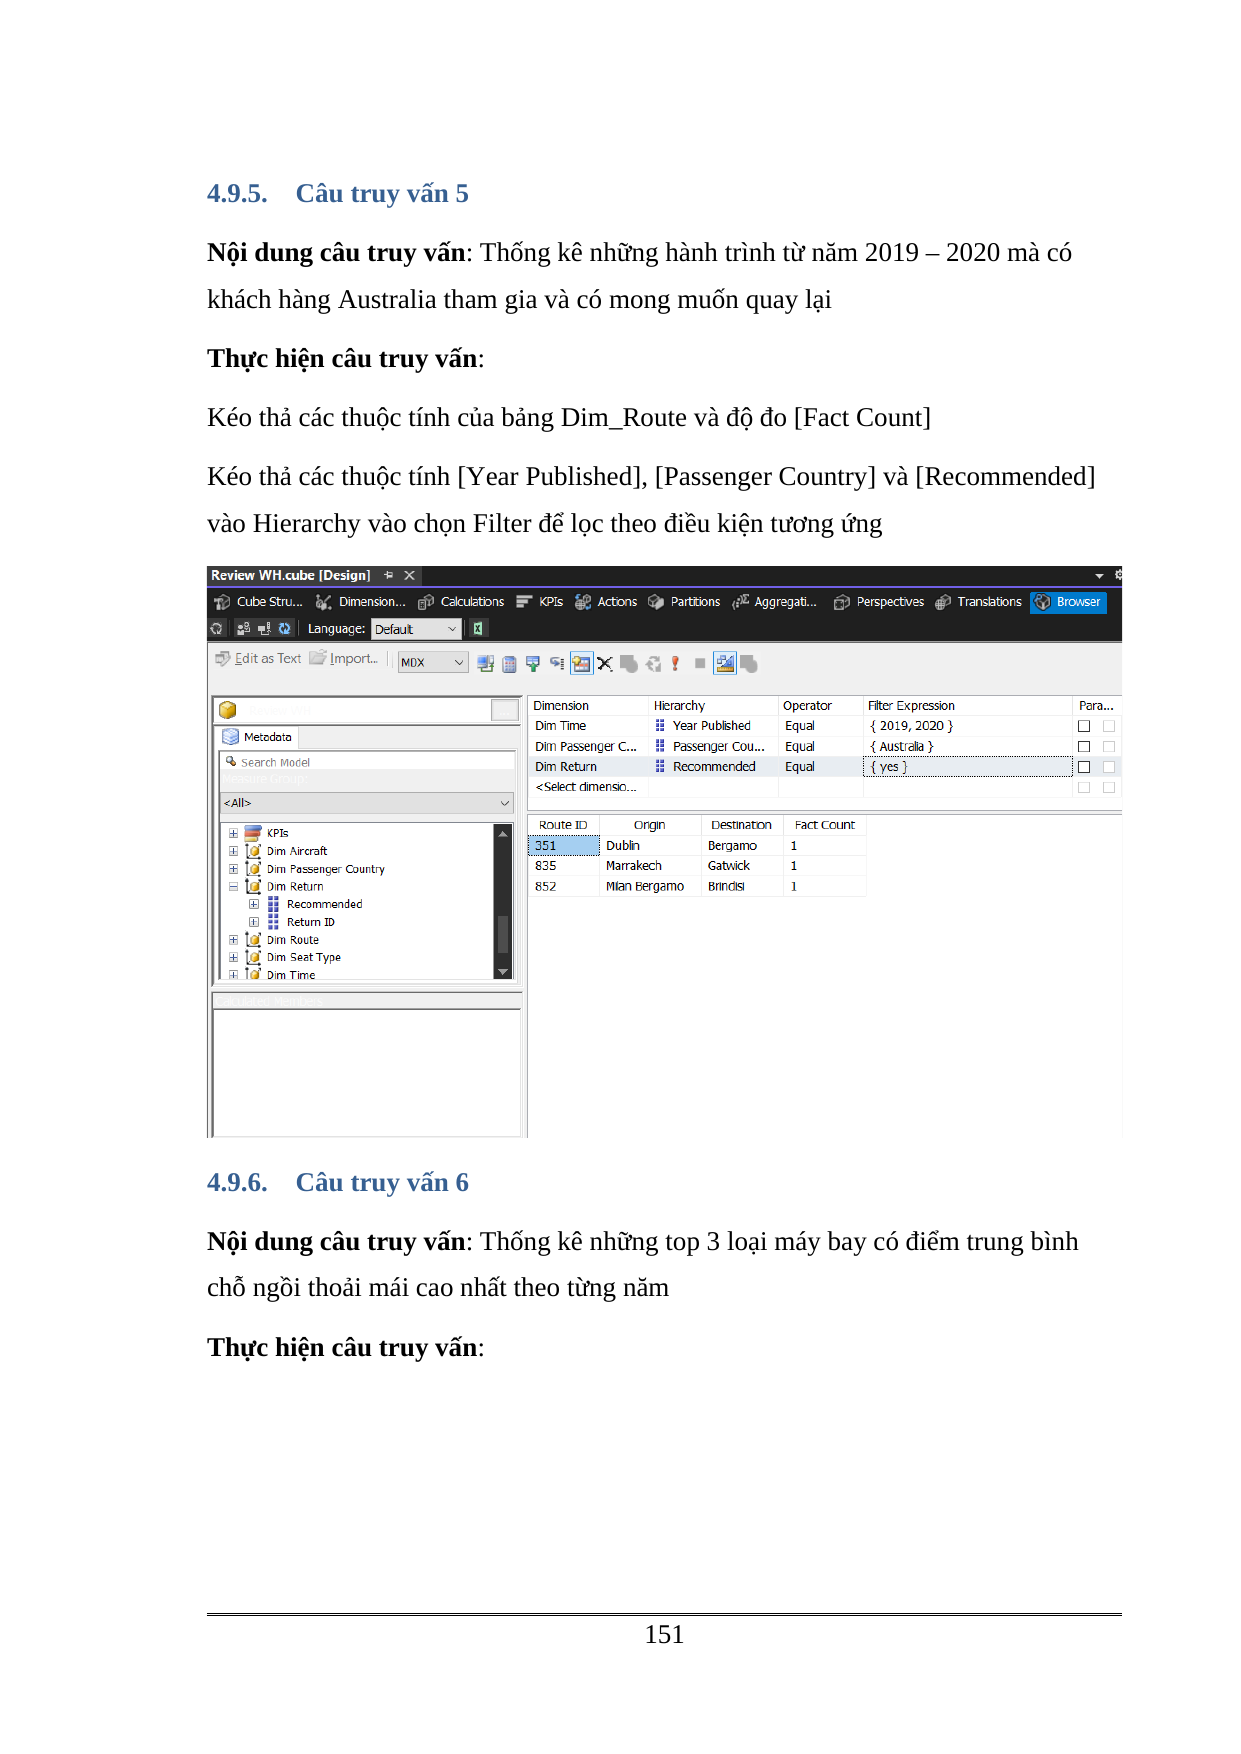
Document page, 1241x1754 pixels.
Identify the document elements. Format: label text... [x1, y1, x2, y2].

text Nội dung câu truy vấn: Thống kê những top 3 loại máy bay có điểm trung bình chỗ ngồi thoải mái cao nhất theo từng năm [207, 1225, 1122, 1303]
text Thực hiện câu truy vấn: [207, 342, 1122, 373]
text Kéo thả các thuộc tính của bảng Dim_Route và độ đo [Fact Count] [207, 401, 1122, 432]
subtitle Câu truy vấn 5 [207, 177, 1122, 208]
picture [206, 566, 1123, 1138]
subtitle Câu truy vấn 6 [207, 1166, 1122, 1197]
text Nội dung câu truy vấn: Thống kê những hành trình từ năm 2019 – 2020 mà có khách hàng Australia tham gia và có mong muốn quay lại [207, 236, 1122, 314]
text Kéo thả các thuộc tính [Year Published], [Passenger Country] và [Recommended] vào Hierarchy vào chọn Filter để lọc theo điều kiện tương ứng [207, 461, 1122, 538]
text Thực hiện câu truy vấn: [207, 1331, 1122, 1362]
